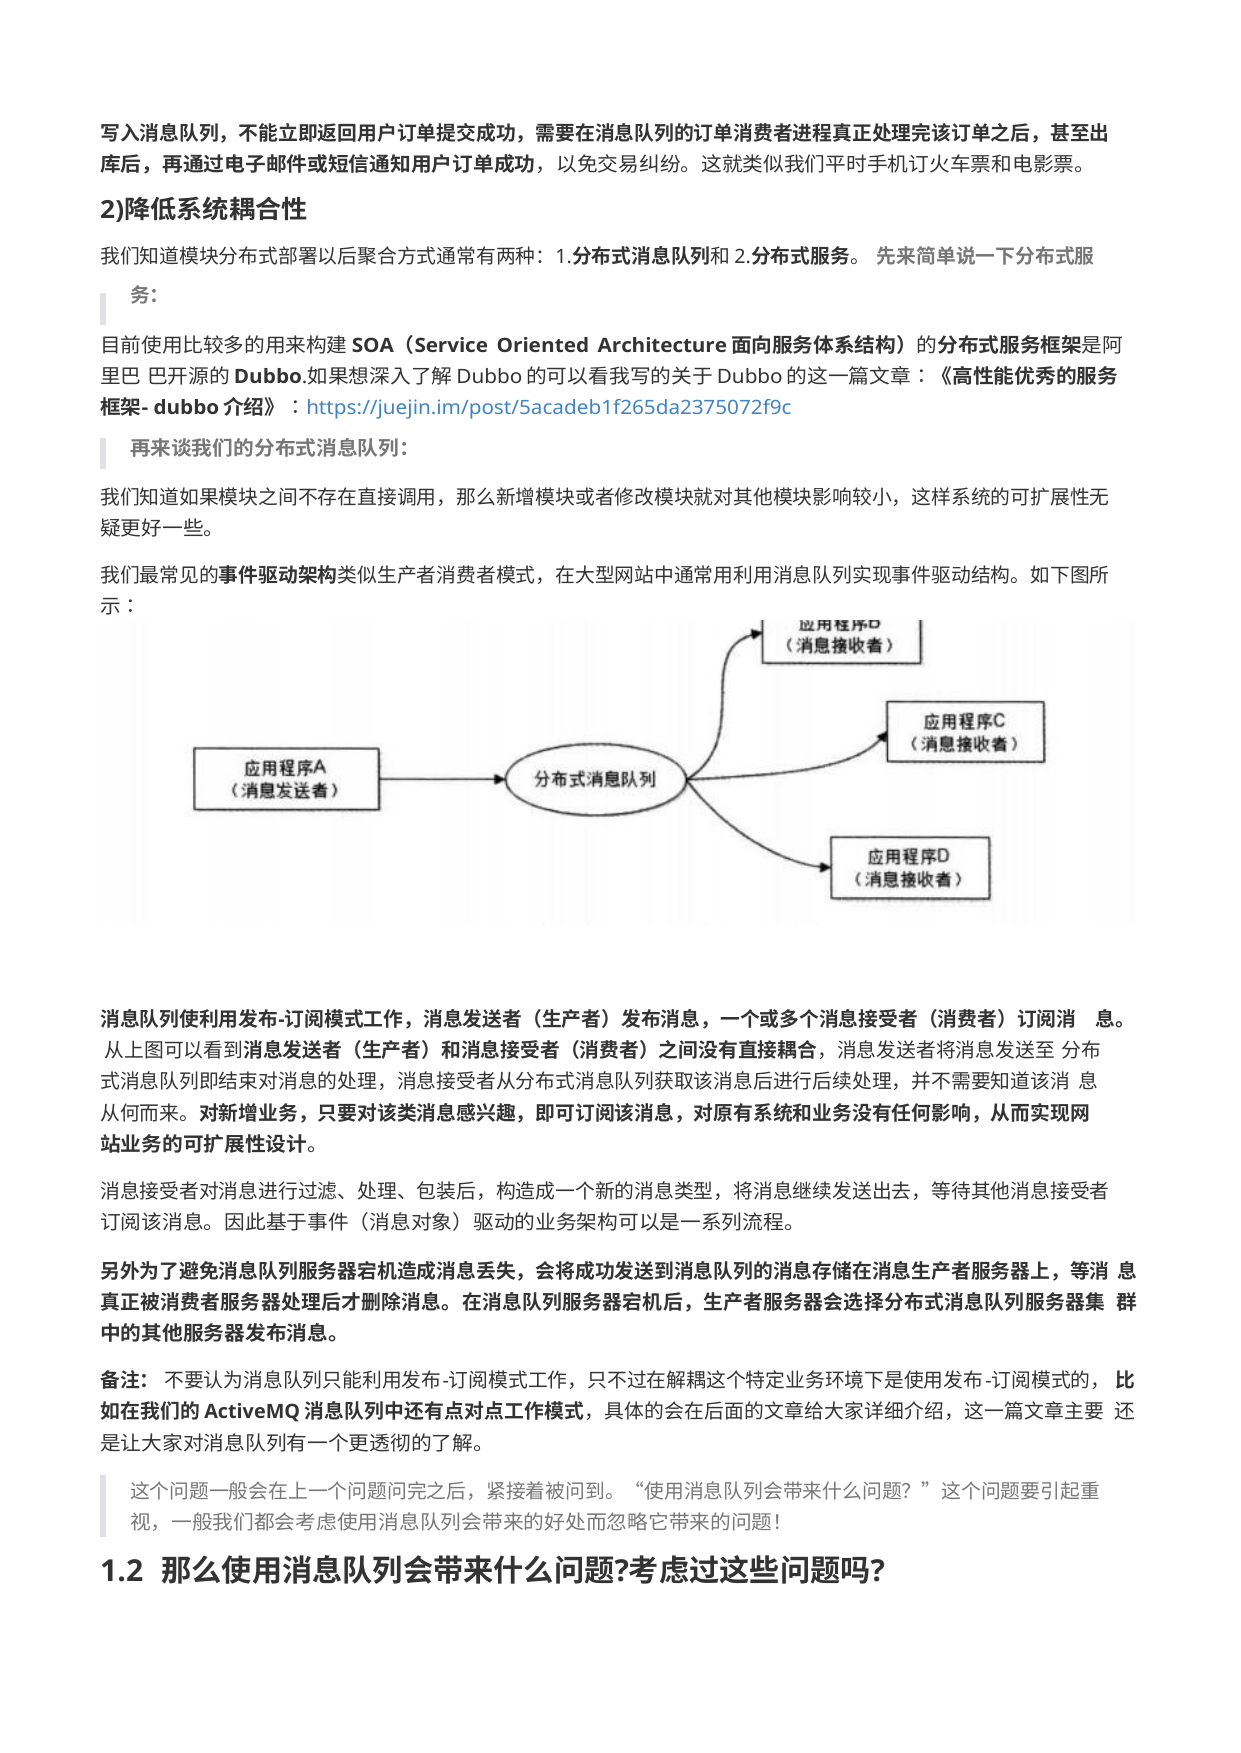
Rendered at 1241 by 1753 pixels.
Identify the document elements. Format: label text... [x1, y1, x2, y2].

subtitle 1.2 那么使用消息队列会带来什么问题?考虑过这些问题吗? [100, 1546, 1114, 1590]
subtitle 另外为了避免消息队列服务器宕机造成消息丢失，会将成功发送到消息队列的消息存储在消息生产者服务器上，等消 息真正被消费者服务器处理后才删除消息。在消息队列服务器宕机后，生产者服务器会选择分布式消息队列服务器集 群中的其他服务器发布消息。 [100, 1253, 1137, 1347]
text 这个问题一般会在上一个问题问完之后，紧接着被问到。“使用消息队列会带来什么问题？”这个问题要引起重 视，一般我们都会考虑使用消息队列会带来的好处而忽略它带来的问题！ [130, 1473, 1114, 1536]
text 消息队列使利用发布-订阅模式工作，消息发送者（生产者）发布消息，一个或多个消息接受者（消费者）订阅消 息。 从上图可以看到消息发送者（生产者）和消息接受者（消费者）之间没有直接耦合，消息发送者将消息发送至 分布式消息队列即结束对消息的处理，消息接受者从分布式消息队列获取该消息后进行后续处理，并不需要知道该消 息从何而来。对新增业务，只要对该类消息感兴趣，即可订阅该消息，对原有系统和业务没有任何影响，从而实现网 站业务的可扩展性设计。 [100, 1001, 1116, 1158]
text 我们最常见的事件驱动架构类似生产者消费者模式，在大型网站中通常用利用消息队列实现事件驱动结构。如下图所 示： [100, 558, 1134, 620]
text 备注： 不要认为消息队列只能利用发布-订阅模式工作，只不过在解耦这个特定业务环境下是使用发布-订阅模式的， 比如在我们的ActiveMQ消息队列中还有点对点工作模式，具体的会在后面的文章给大家详细介绍，这一篇文章主要 还是让大家对消息队列有一个更透彻的了解。 [100, 1362, 1135, 1456]
picture [100, 620, 1138, 925]
text 写入消息队列，不能立即返回用户订单提交成功，需要在消息队列的订单消费者进程真正处理完该订单之后，甚至出 库后，再通过电子邮件或短信通知用户订单成功，以免交易纠纷。这就类似我们平时手机订火车票和电影票。 [100, 115, 1134, 178]
text 消息接受者对消息进行过滤、处理、包装后，构造成一个新的消息类型，将消息继续发送出去，等待其他消息接受者 订阅该消息。因此基于事件（消息对象）驱动的业务架构可以是一系列流程。 [100, 1173, 1134, 1236]
text 我们知道模块分布式部署以后聚合方式通常有两种：1.分布式消息队列和2.分布式服务。 先来简单说一下分布式服务： [100, 241, 1114, 308]
text 我们知道如果模块之间不存在直接调用，那么新增模块或者修改模块就对其他模块影响较小，这样系统的可扩展性无 疑更好一些。 [100, 479, 1134, 542]
subtitle 再来谈我们的分布式消息队列： [130, 433, 1114, 461]
text 2)降低系统耦合性 [100, 189, 1114, 226]
text 目前使用比较多的用来构建SOA（Service Oriented Architecture面向服务体系结构）的分布式服务框架是阿里巴 巴开源的Dubbo.如果想深入了解Dubbo的可以看我写的关于Dubbo的这一篇文章：《高性能优秀的服务框架- dubbo介绍》：https://juejin.im/post/5acadeb1f265da2375072f9c [100, 327, 1135, 421]
